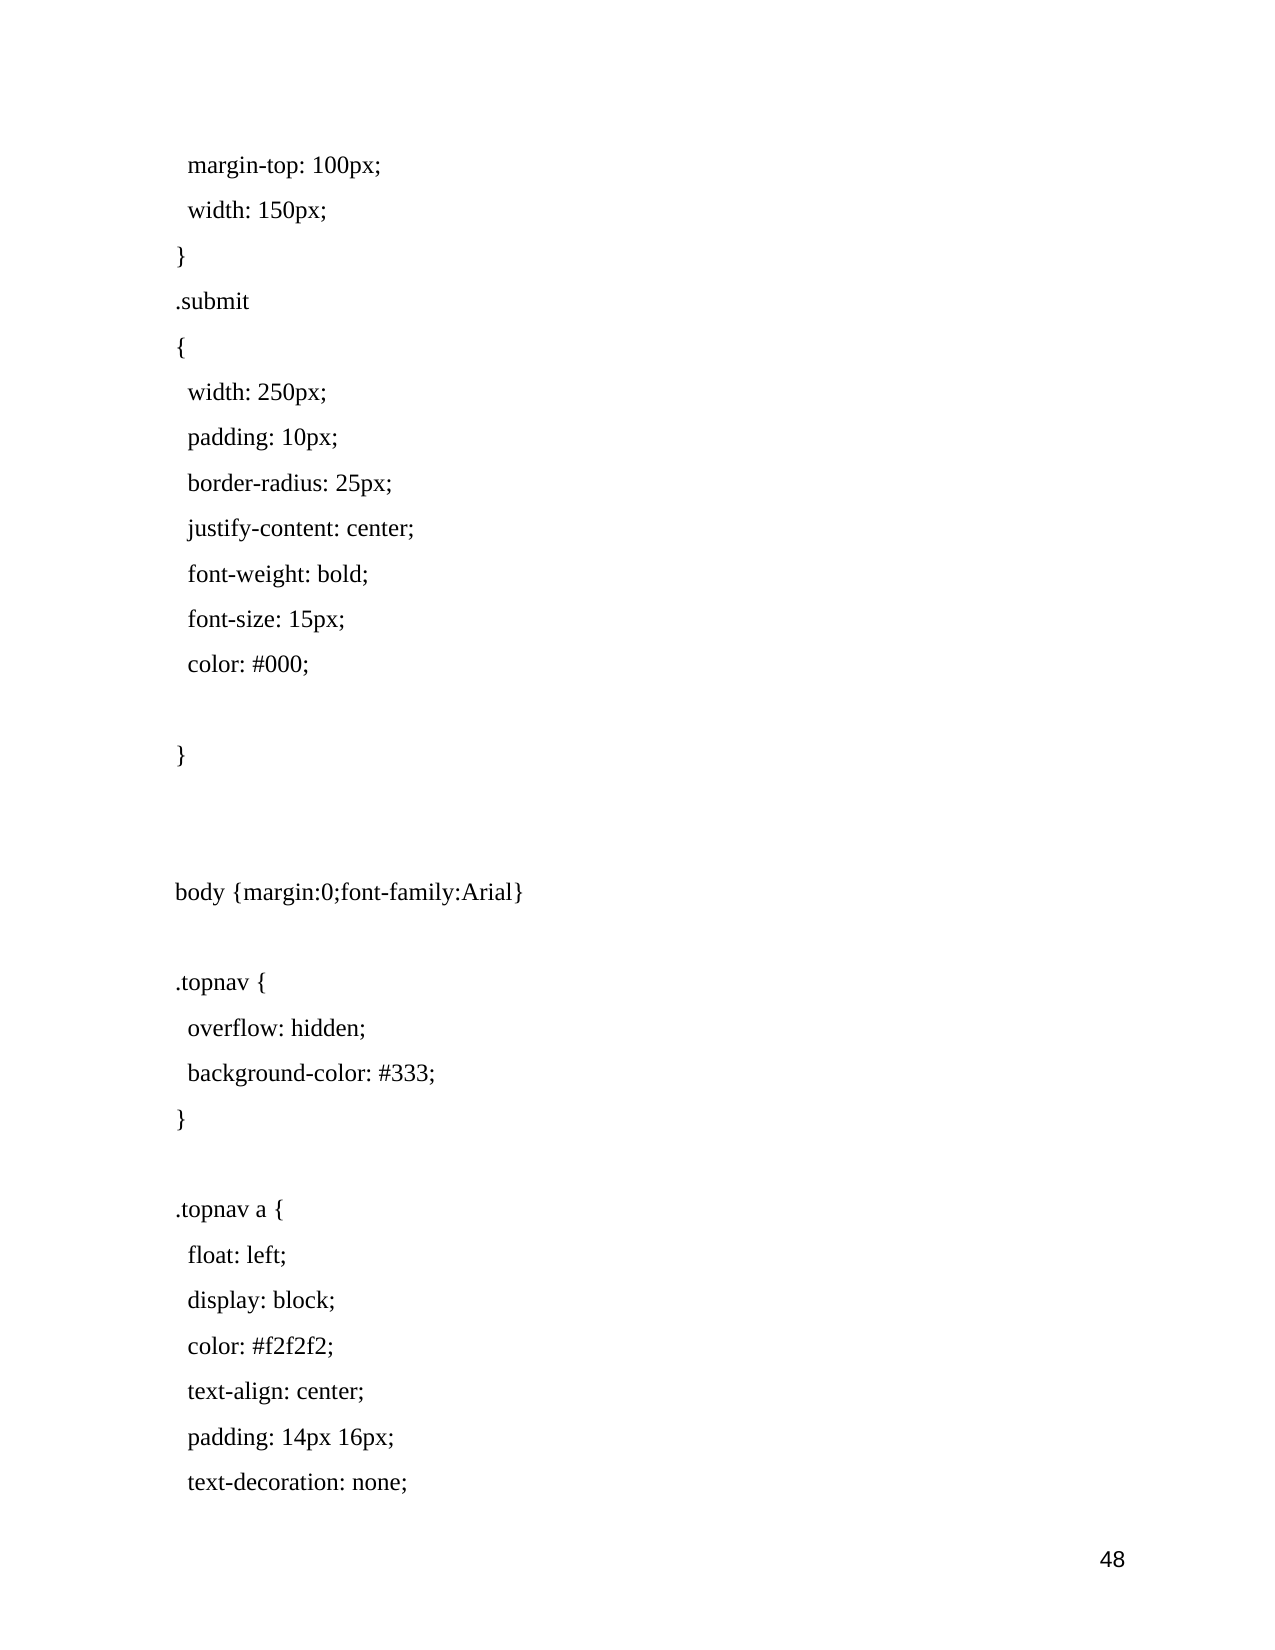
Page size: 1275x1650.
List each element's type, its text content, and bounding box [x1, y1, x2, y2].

text width: 150px; [150, 195, 1125, 224]
text font-weight: bold; [150, 559, 1125, 587]
text .topnav a { [150, 1194, 1125, 1223]
text .topnav { [150, 967, 1125, 996]
text body {margin:0;font-family:Arial} [150, 877, 1125, 905]
text padding: 14px 16px; [150, 1422, 1125, 1450]
text border-radius: 25px; [150, 468, 1125, 497]
text } [150, 241, 1125, 269]
text background-color: #333; [150, 1058, 1125, 1087]
text margin-top: 100px; [150, 150, 1125, 179]
text display: block; [150, 1285, 1125, 1314]
text justify-content: center; [150, 513, 1125, 542]
text } [150, 740, 1125, 769]
text text-decoration: none; [150, 1467, 1125, 1496]
text overflow: hidden; [150, 1013, 1125, 1042]
text float: left; [150, 1240, 1125, 1269]
text { [150, 332, 1125, 360]
text padding: 10px; [150, 422, 1125, 451]
text .submit [150, 286, 1125, 315]
text color: #000; [150, 649, 1125, 678]
text width: 250px; [150, 377, 1125, 406]
text } [150, 1104, 1125, 1132]
text font-size: 15px; [150, 604, 1125, 633]
text text-align: center; [150, 1376, 1125, 1405]
text color: #f2f2f2; [150, 1331, 1125, 1359]
